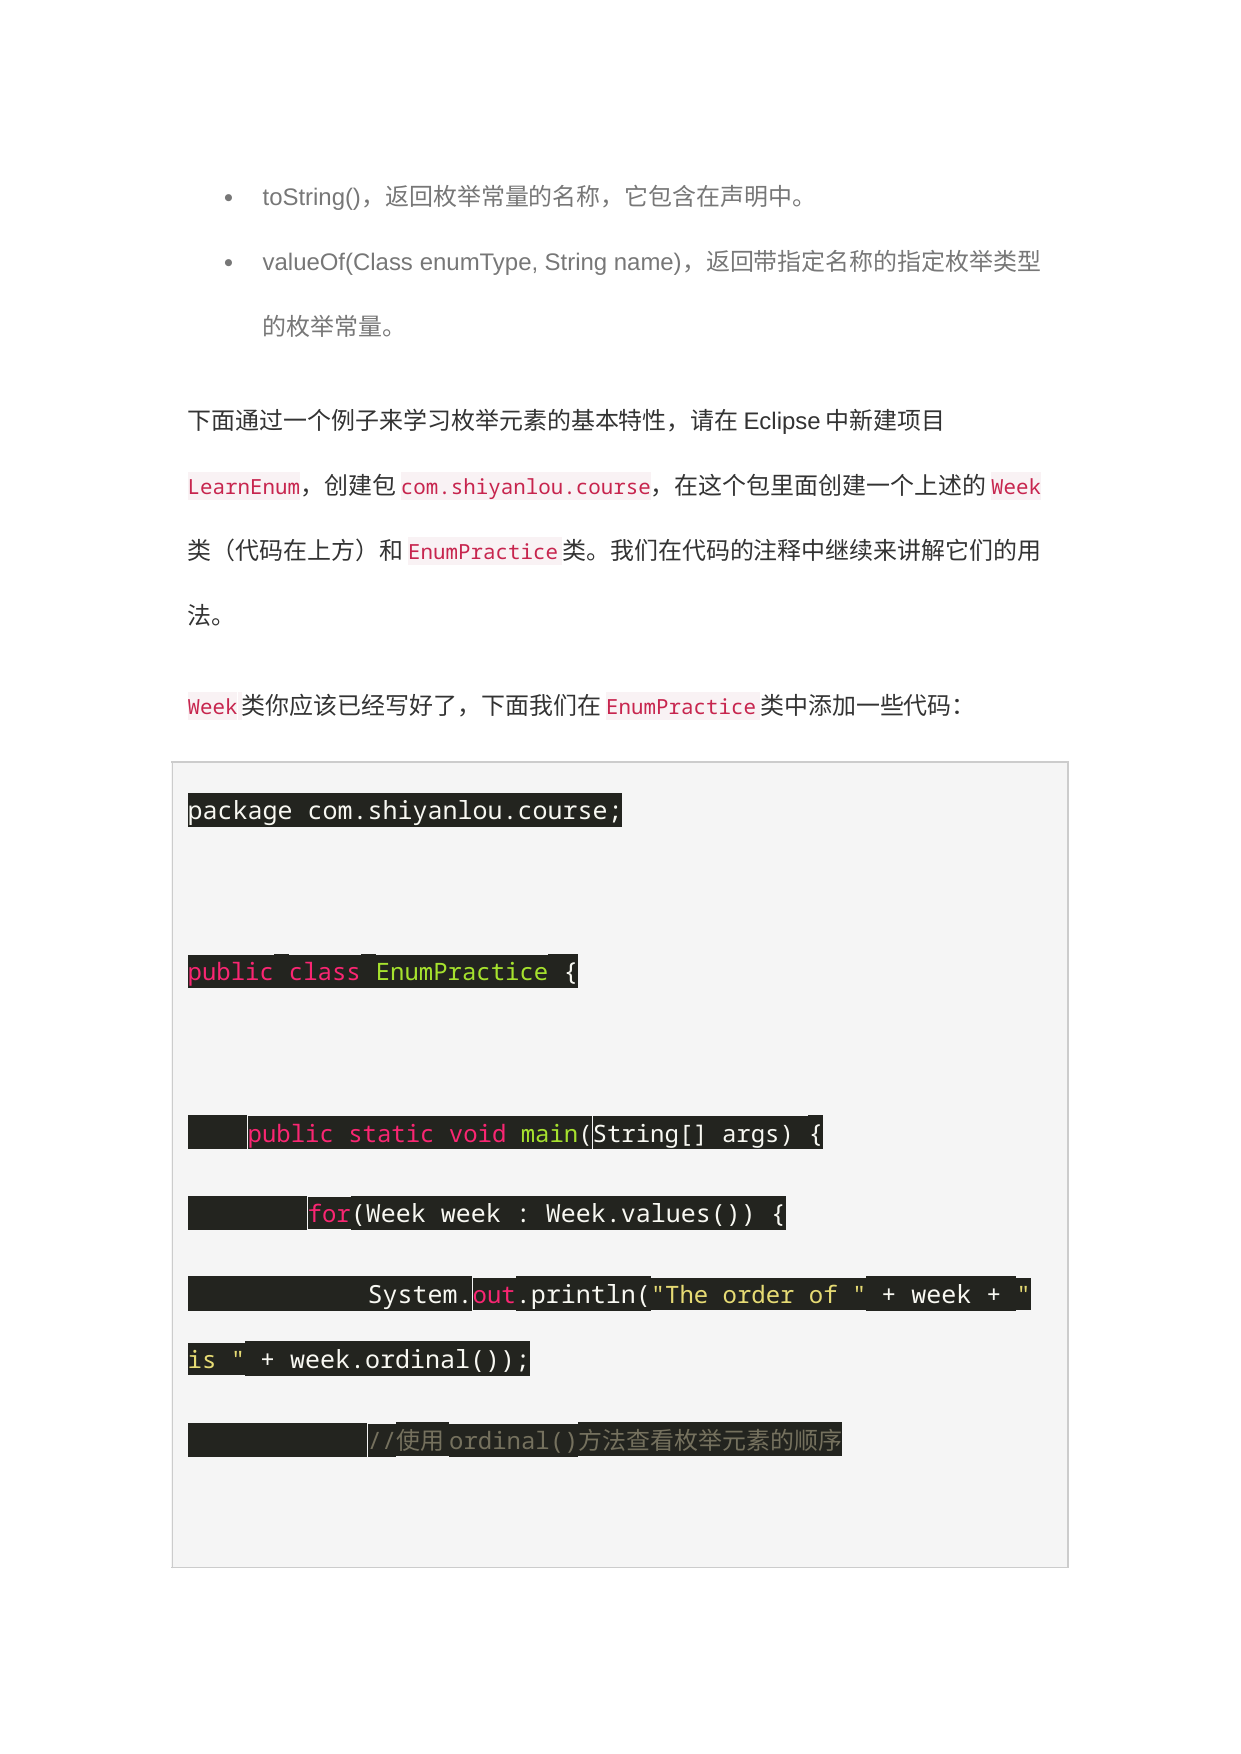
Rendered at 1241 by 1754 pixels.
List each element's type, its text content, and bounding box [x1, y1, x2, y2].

list valueOf(Class enumType, String name)，返回带指定名称的指定枚举类型的枚举常量。 [225, 227, 1053, 357]
text public class EnumPractice { [173, 922, 1067, 1003]
text public static void main(String[] args) { [173, 1084, 1067, 1164]
text for(Week week : Week.values()) { [173, 1164, 1067, 1245]
text //使用ordinal()方法查看枚举元素的顺序 [173, 1391, 1067, 1471]
text package com.shiyanlou.course; [173, 763, 1067, 842]
text System.out.println("The order of " + week + " is " + week.ordinal()); [173, 1245, 1067, 1391]
text 下面通过一个例子来学习枚举元素的基本特性，请在Eclipse中新建项目LearnEnum，创建包com.shiyanlou.course，在这个包里面创建一个上述的Week类（代码在上方）和EnumPractice类。我们在代码的注释中继续来讲解它们的用法。 [187, 386, 1053, 646]
list toString()，返回枚举常量的名称，它包含在声明中。 [225, 162, 1053, 227]
text Week类你应该已经写好了，下面我们在EnumPractice类中添加一些代码： [187, 671, 1053, 736]
